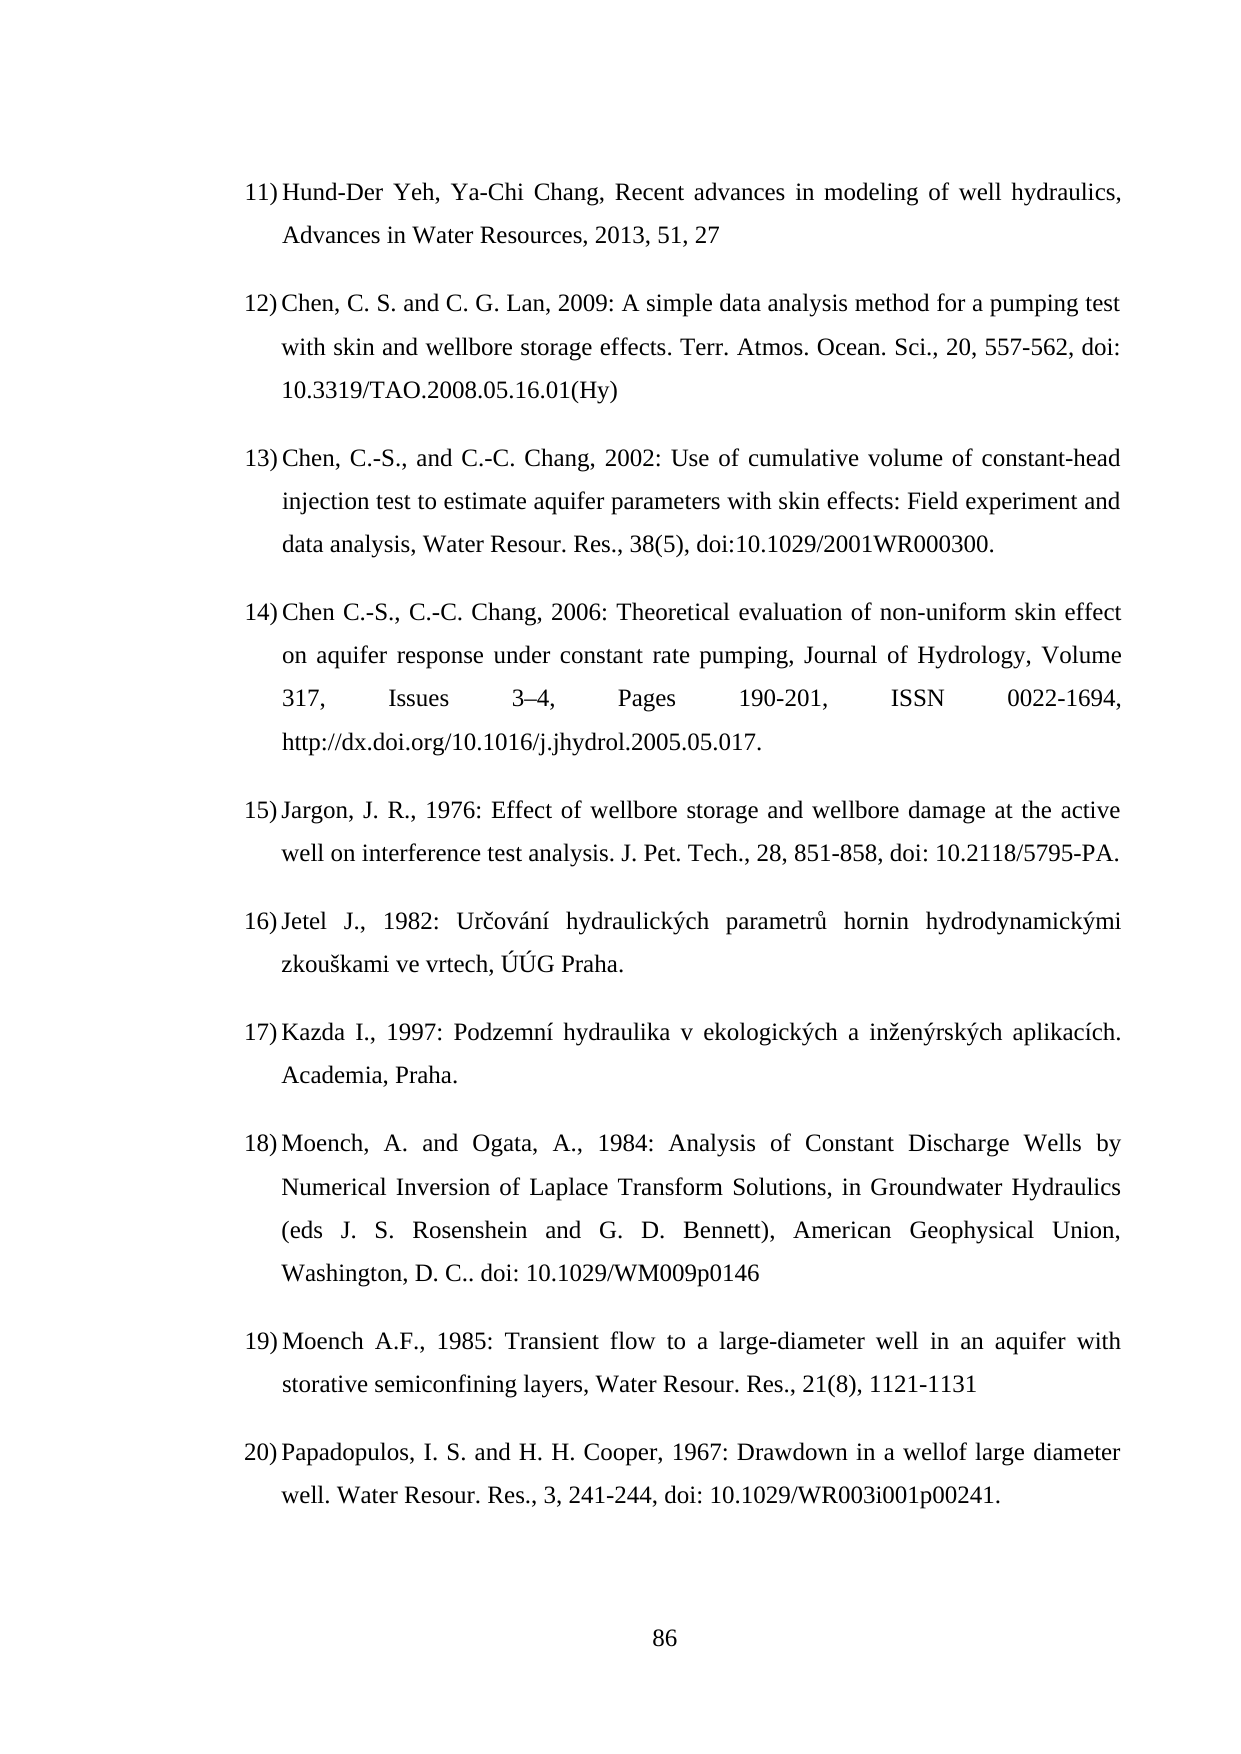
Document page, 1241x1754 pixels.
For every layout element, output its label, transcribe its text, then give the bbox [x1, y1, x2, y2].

list Kazda I., 1997: Podzemní hydraulika v ekologických a inženýrských aplikacích. Academia, Praha. [244, 1017, 1122, 1089]
list Hund-Der Yeh, Ya-Chi Chang, Recent advances in modeling of well hydraulics, Advances in Water Resources, 2013, 51, 27 [244, 177, 1122, 249]
list Chen, C.-S., and C.-C. Chang, 2002: Use of cumulative volume of constant-head injection test to estimate aquifer parameters with skin effects: Field experiment and data analysis, Water Resour. Res., 38(5), doi:10.1029/2001WR000300. [244, 443, 1122, 558]
list Moench A.F., 1985: Transient flow to a large-diameter well in an aquifer with storative semiconfining layers, Water Resour. Res., 21(8), 1121-1131 [244, 1326, 1122, 1398]
list Moench, A. and Ogata, A., 1984: Analysis of Constant Discharge Wells by Numerical Inversion of Laplace Transform Solutions, in Groundwater Hydraulics (eds J. S. Rosenshein and G. D. Bennett), American Geophysical Union, Washington, D. C.. doi: 10.1029/WM009p0146 [244, 1128, 1122, 1287]
list Papadopulos, I. S. and H. H. Cooper, 1967: Drawdown in a wellof large diameter well. Water Resour. Res., 3, 241-244, doi: 10.1029/WR003i001p00241. [244, 1437, 1122, 1509]
list Jargon, J. R., 1976: Effect of wellbore storage and wellbore damage at the active well on interference test analysis. J. Pet. Tech., 28, 851-858, doi: 10.2118/5795-PA. [244, 795, 1122, 867]
list Chen C.-S., C.-C. Chang, 2006: Theoretical evaluation of non-uniform skin effect on aquifer response under constant rate pumping, Journal of Hydrology, Volume 317, Issues 3–4, Pages 190-201, ISSN 0022-1694, http://dx.doi.org/10.1016/j.jhydrol.2005.05.017. [244, 597, 1122, 755]
list Jetel J., 1982: Určování hydraulických parametrů hornin hydrodynamickými zkouškami ve vrtech, ÚÚG Praha. [244, 906, 1122, 978]
list Chen, C. S. and C. G. Lan, 2009: A simple data analysis method for a pumping test with skin and wellbore storage effects. Terr. Atmos. Ocean. Sci., 20, 557-562, doi: 10.3319/TAO.2008.05.16.01(Hy) [244, 288, 1122, 403]
